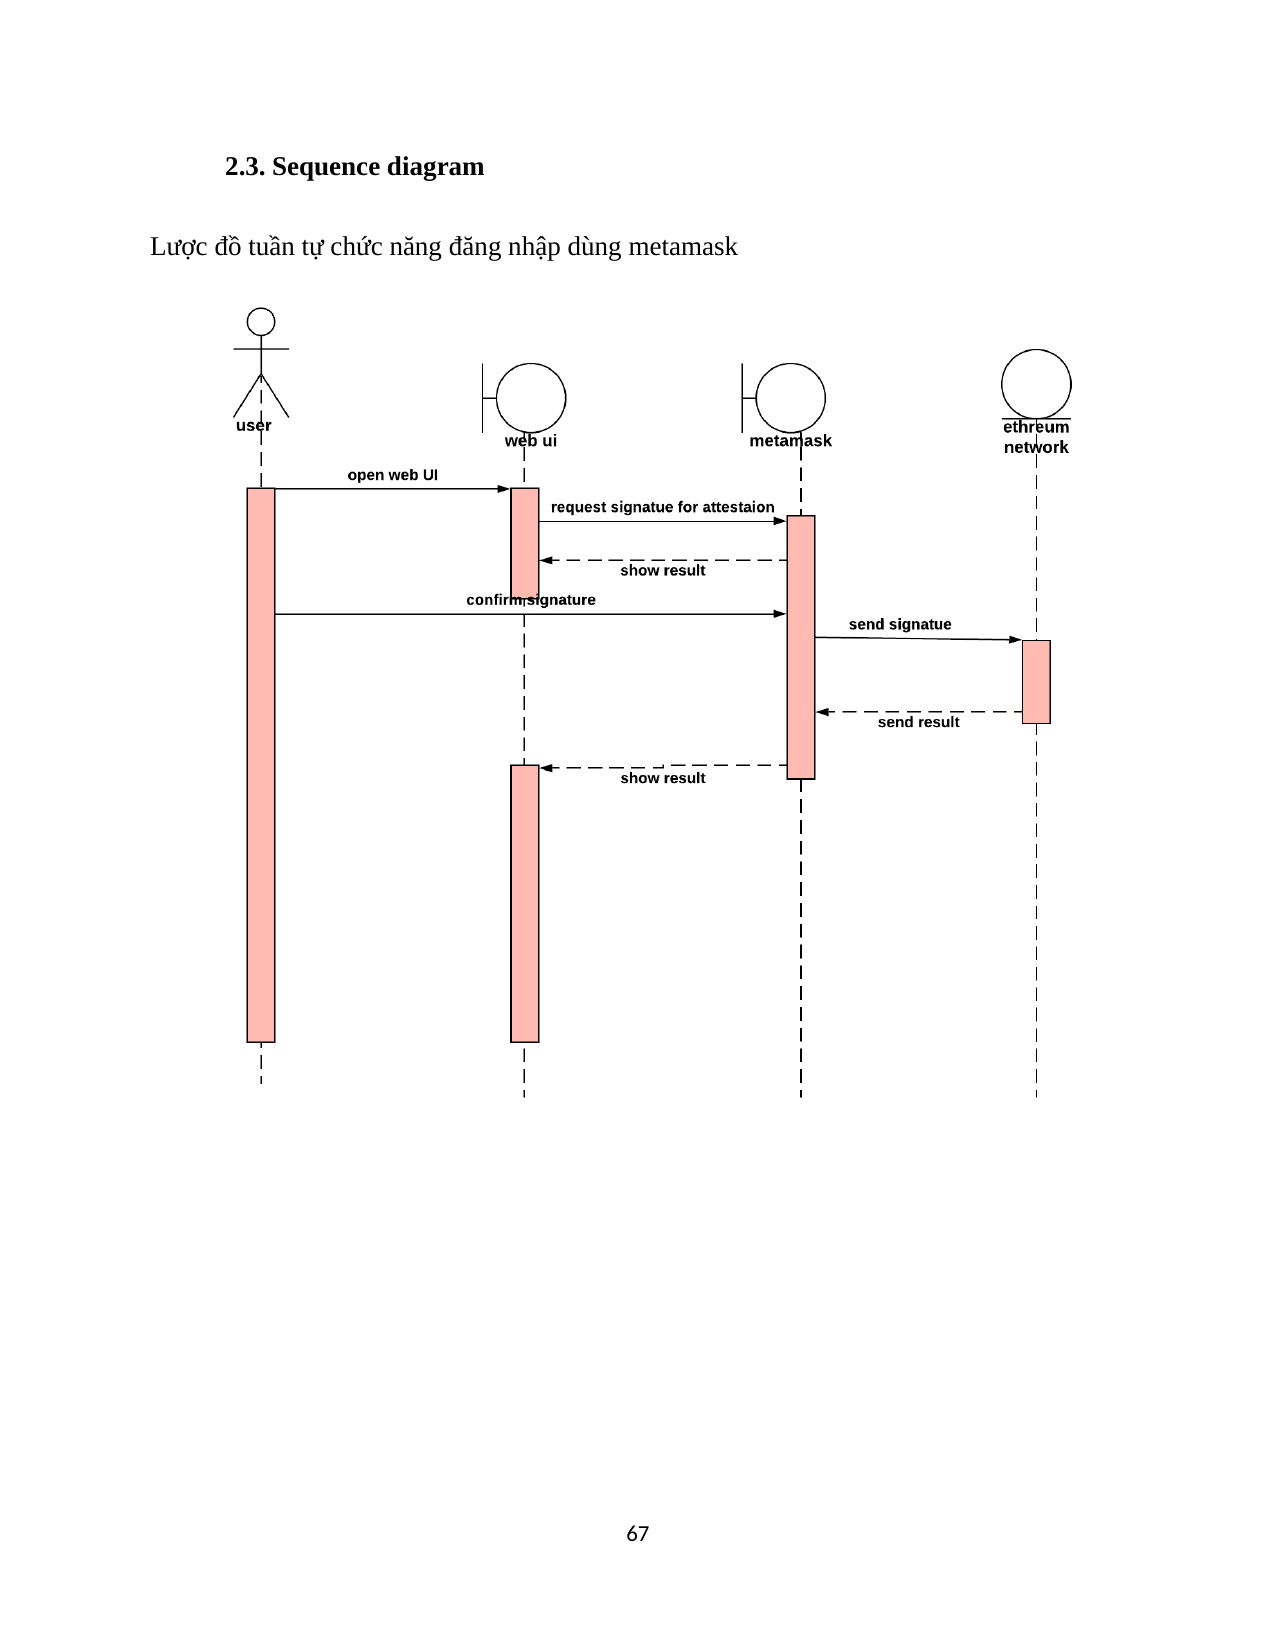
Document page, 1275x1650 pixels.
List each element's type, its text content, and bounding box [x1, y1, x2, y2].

picture [150, 280, 1125, 1125]
subtitle Sequence diagram [225, 150, 1125, 181]
text Lược đồ tuần tự chức năng đăng nhập dùng metamask [150, 230, 1125, 262]
